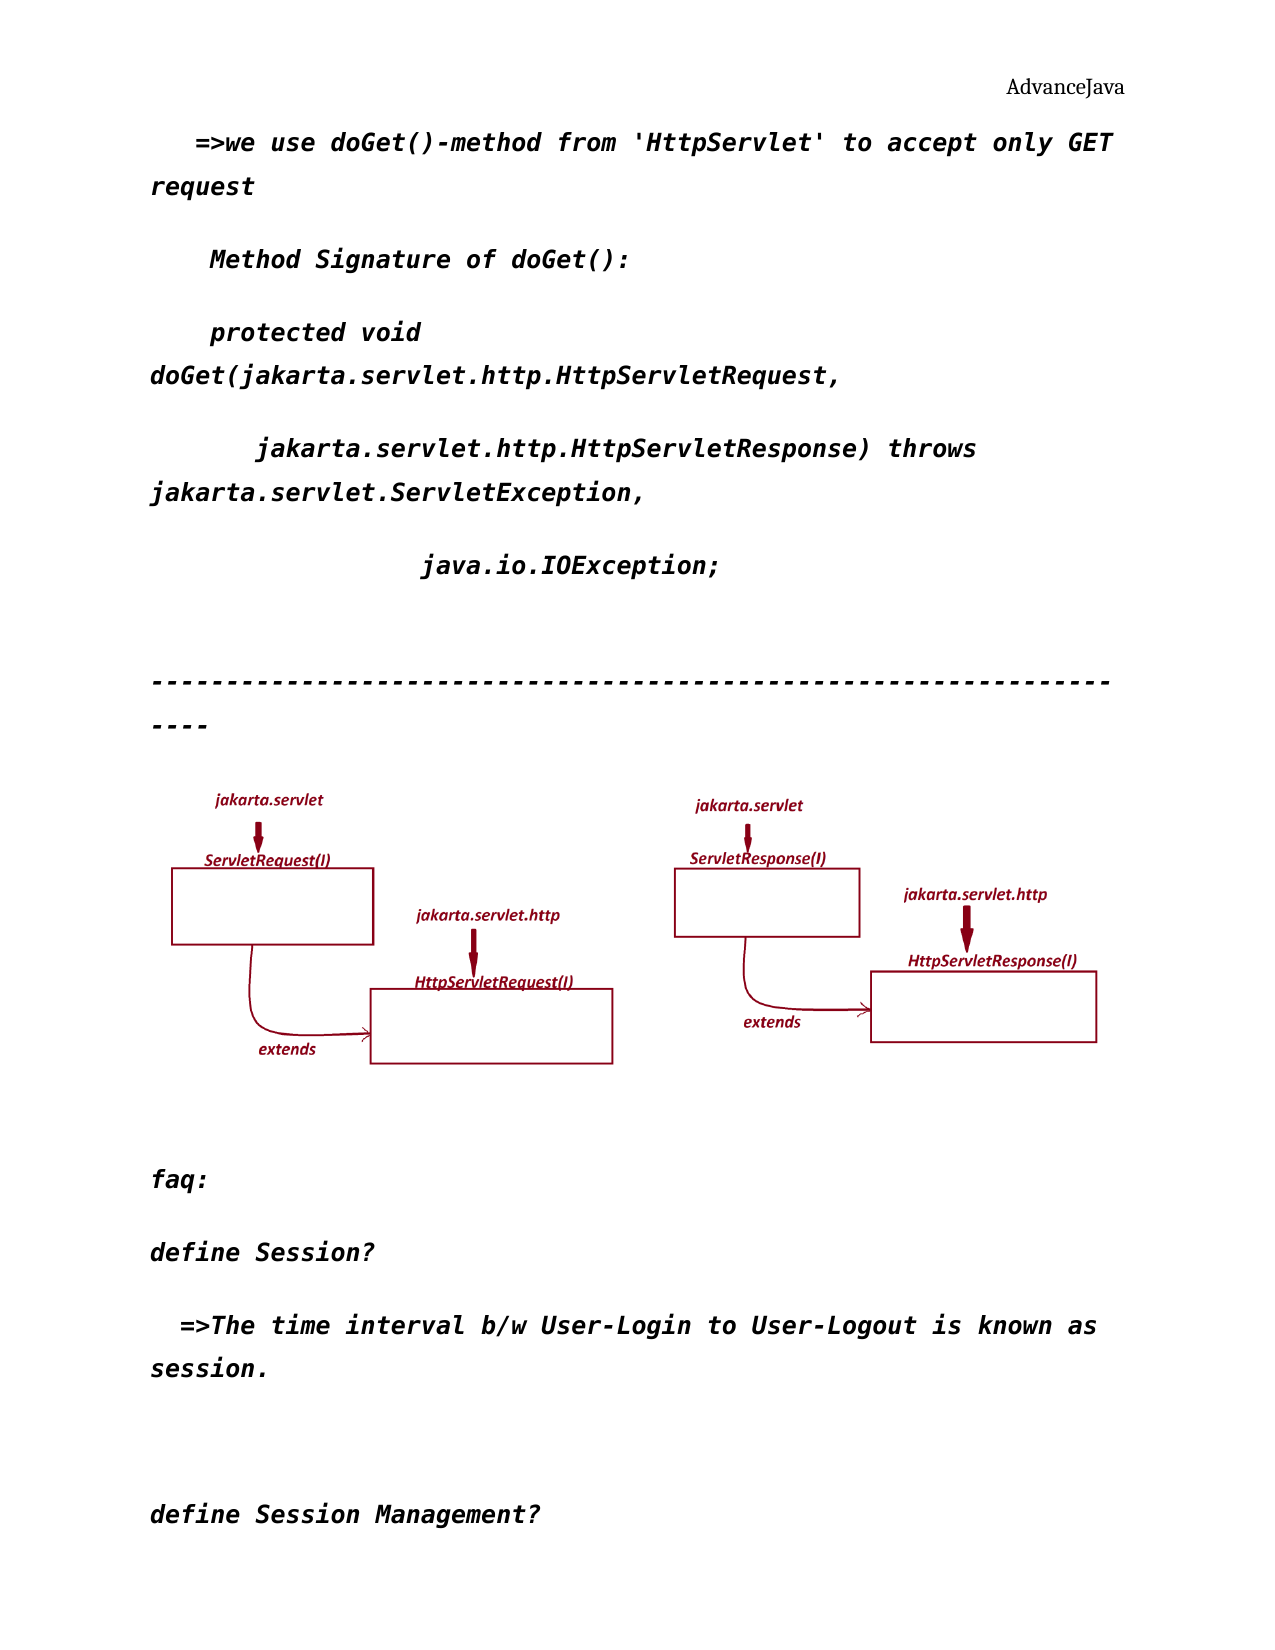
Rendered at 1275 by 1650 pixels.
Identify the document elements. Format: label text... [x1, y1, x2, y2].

text Method Signature of doGet(): [150, 245, 1125, 274]
text -------------------------------------------------------------------- [150, 624, 1125, 740]
text jakarta.servlet.http.HttpServletResponse) throws jakarta.servlet.ServletException, [150, 434, 1125, 507]
text protected void doGet(jakarta.servlet.http.HttpServletRequest, [150, 318, 1125, 391]
text =>The time interval b/w User-Login to User-Logout is known as session. [150, 1311, 1125, 1384]
text define Session? [150, 1238, 1125, 1267]
text =>we use doGet()-method from 'HttpServlet' to accept only GET request [150, 128, 1125, 201]
text java.io.IOException; [150, 551, 1125, 580]
text define Session Management? [150, 1501, 1125, 1530]
picture [150, 784, 1125, 1122]
text faq: [150, 1165, 1125, 1194]
